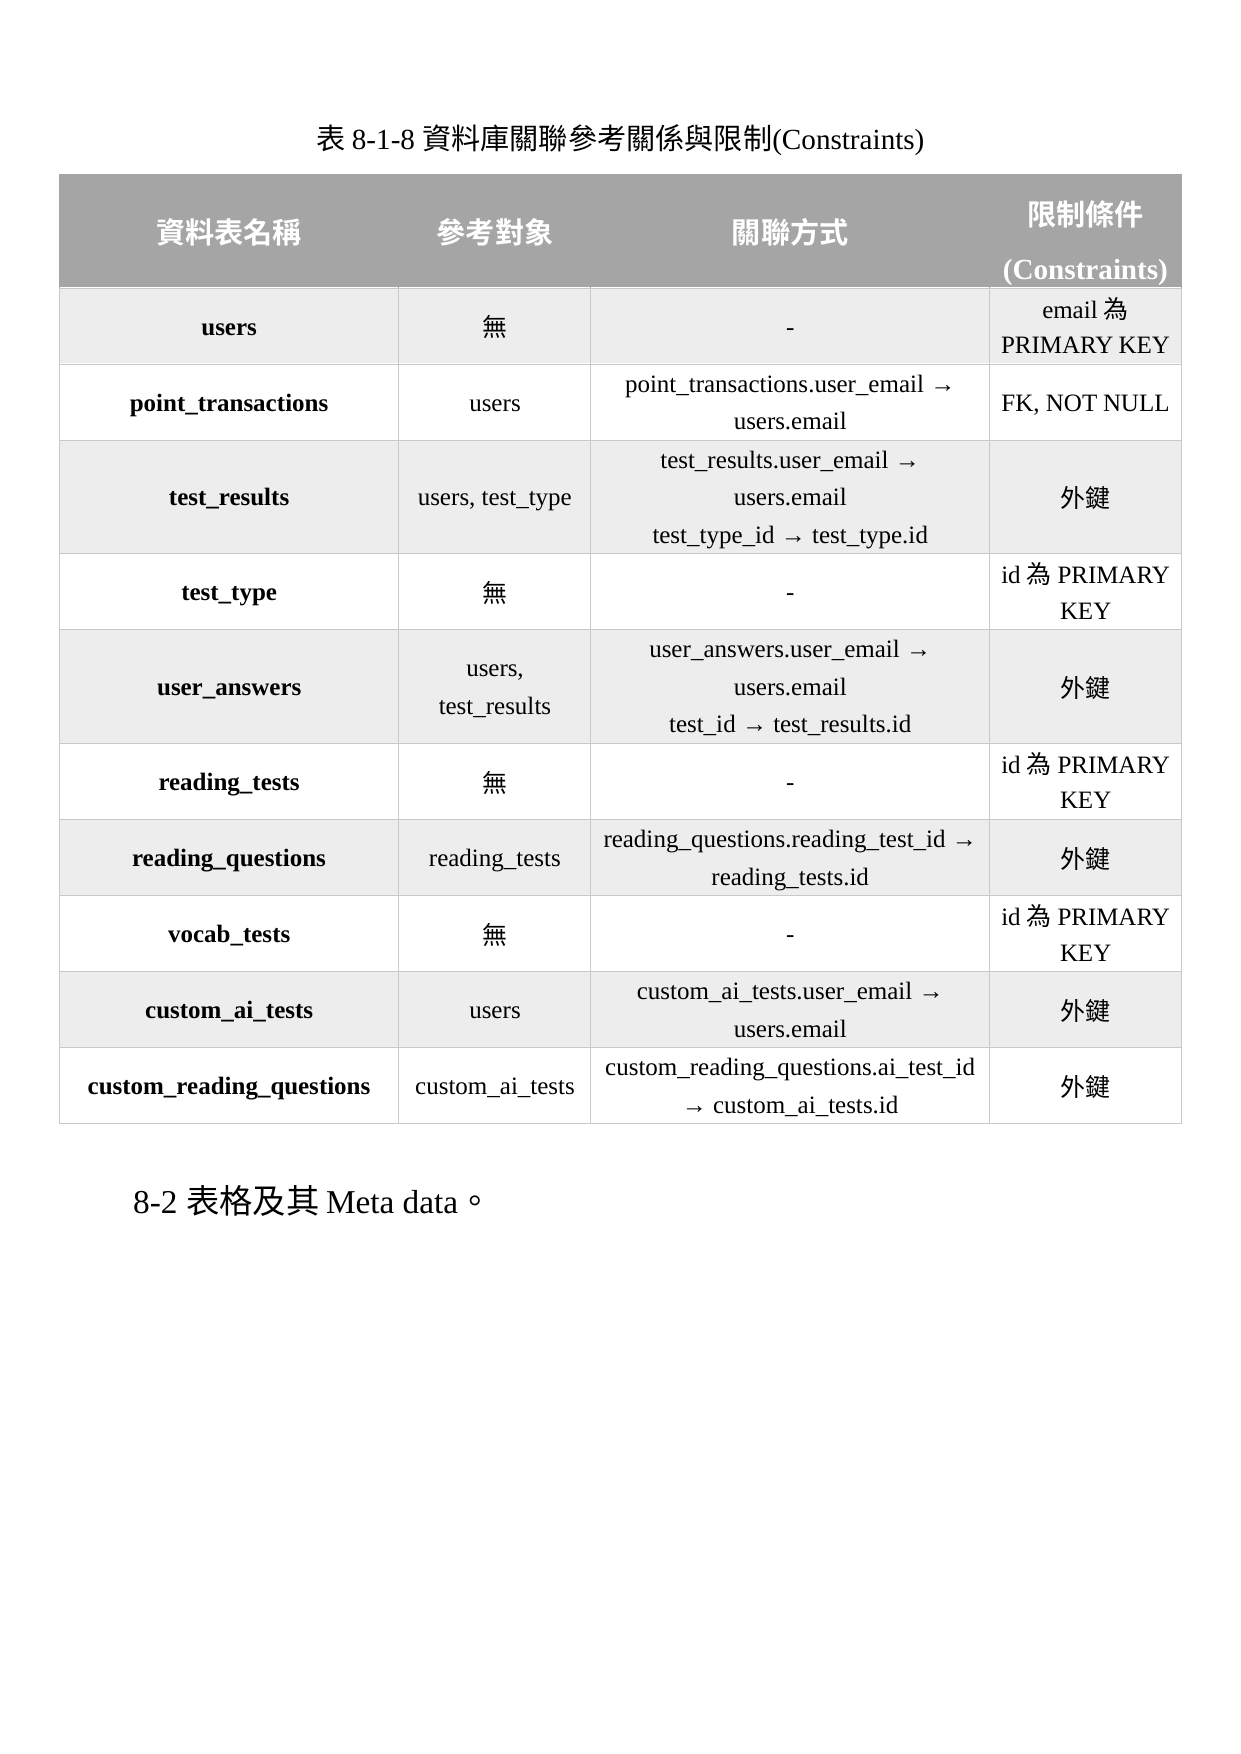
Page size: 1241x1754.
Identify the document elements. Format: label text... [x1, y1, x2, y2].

table_cell 外鍵 [990, 1048, 1181, 1123]
table_cell users, test_results [399, 630, 590, 743]
table_cell - [591, 896, 989, 971]
table_cell test_results [60, 441, 398, 553]
table_header 參考對象 [399, 175, 590, 287]
table_cell 無 [399, 744, 590, 819]
table_cell reading_questions [60, 820, 398, 895]
table_cell reading_questions.reading_test_id → reading_tests.id [591, 820, 989, 895]
table_cell 外鍵 [990, 441, 1181, 553]
table_cell 無 [399, 896, 590, 971]
table_cell custom_reading_questions [60, 1048, 398, 1123]
table_cell point_transactions.user_email → users.email [591, 365, 989, 439]
table_cell user_answers [60, 630, 398, 743]
table_cell user_answers.user_email → users.email test_id → test_results.id [591, 630, 989, 743]
table_cell users [60, 289, 398, 363]
table_cell test_type [60, 554, 398, 629]
table_header 資料表名稱 [60, 175, 398, 287]
table_cell reading_tests [399, 820, 590, 895]
table_cell users [399, 365, 590, 439]
table_cell custom_ai_tests.user_email → users.email [591, 972, 989, 1047]
table_cell 外鍵 [990, 972, 1181, 1047]
subtitle 表格及其Meta data。 [133, 1161, 1152, 1236]
table_cell 外鍵 [990, 820, 1181, 895]
table_cell test_results.user_email → users.email test_type_id → test_type.id [591, 441, 989, 553]
table_cell 外鍵 [990, 630, 1181, 743]
table_cell FK, NOT NULL [990, 365, 1181, 439]
table_cell 無 [399, 554, 590, 629]
table_cell users [399, 972, 590, 1047]
table_cell - [591, 744, 989, 819]
table_cell - [591, 554, 989, 629]
table_cell point_transactions [60, 365, 398, 439]
table_header 關聯方式 [591, 175, 989, 287]
table_cell id 為 PRIMARY KEY [990, 896, 1181, 971]
table_cell id 為 PRIMARY KEY [990, 554, 1181, 629]
table_header 限制條件 (Constraints) [990, 175, 1181, 287]
table_cell email 為 PRIMARY KEY [990, 289, 1181, 363]
table_cell id 為 PRIMARY KEY [990, 744, 1181, 819]
table_cell users, test_type [399, 441, 590, 553]
table_cell vocab_tests [60, 896, 398, 971]
table_cell custom_reading_questions.ai_test_id → custom_ai_tests.id [591, 1048, 989, 1123]
table_cell reading_tests [60, 744, 398, 819]
table_cell 無 [399, 289, 590, 363]
table_cell - [591, 289, 989, 363]
table_cell custom_ai_tests [399, 1048, 590, 1123]
table_cell custom_ai_tests [60, 972, 398, 1047]
